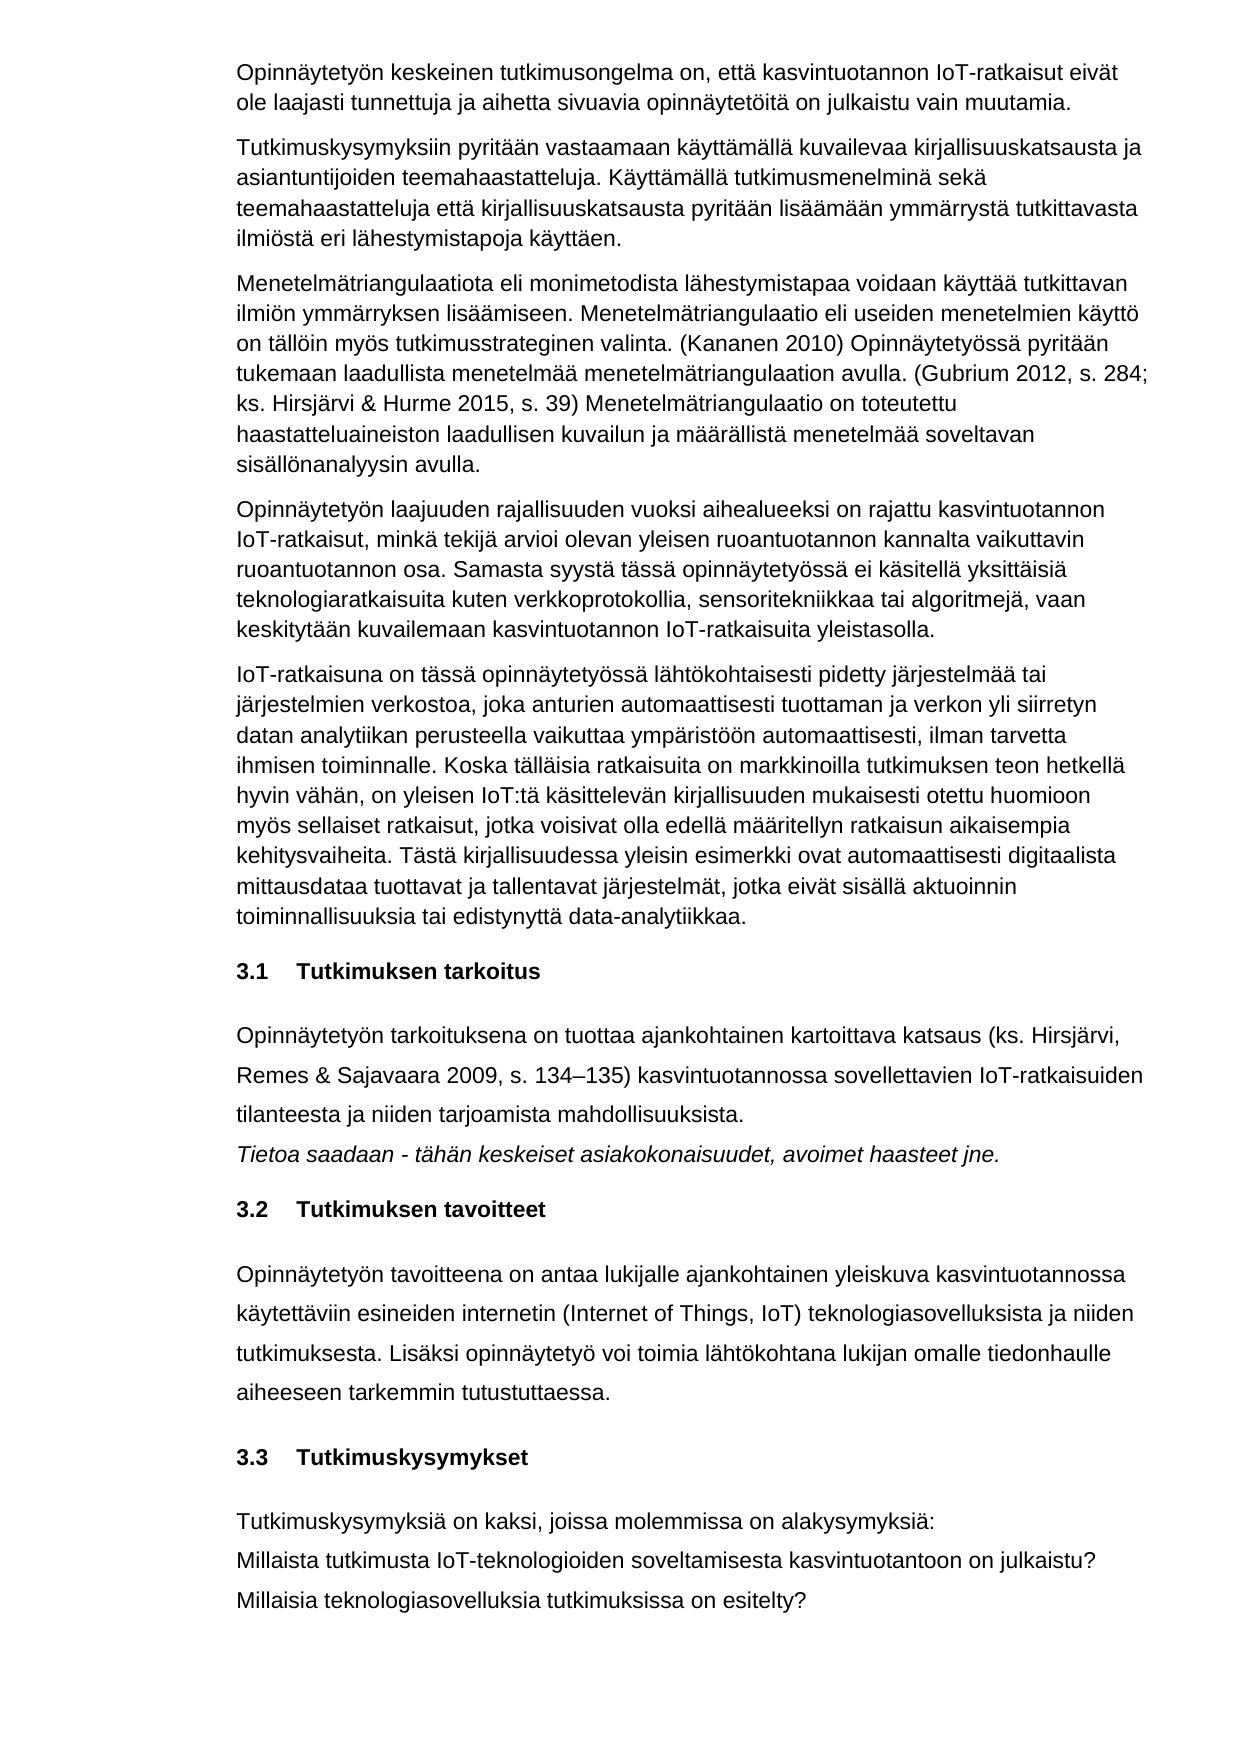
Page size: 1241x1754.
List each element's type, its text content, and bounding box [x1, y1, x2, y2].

text Opinnäytetyön keskeinen tutkimusongelma on, että kasvintuotannon IoT-ratkaisut eivät ole laajasti tunnettuja ja aihetta sivuavia opinnäytetöitä on julkaistu vain muutamia. [236, 59, 1152, 116]
text Opinnäytetyön laajuuden rajallisuuden vuoksi aihealueeksi on rajattu kasvintuotannon IoT-ratkaisut, minkä tekijä arvioi olevan yleisen ruoantuotannon kannalta vaikuttavin ruoantuotannon osa. Samasta syystä tässä opinnäytetyössä ei käsitellä yksittäisiä teknologiaratkaisuita kuten verkkoprotokollia, sensoritekniikkaa tai algoritmejä, vaan keskitytään kuvailemaan kasvintuotannon IoT-ratkaisuita yleistasolla. [236, 496, 1152, 643]
text Tutkimuskysymyksiin pyritään vastaamaan käyttämällä kuvailevaa kirjallisuuskatsausta ja asiantuntijoiden teemahaastatteluja. Käyttämällä tutkimusmenelminä sekä teemahaastatteluja että kirjallisuuskatsausta pyritään lisäämään ymmärrystä tutkittavasta ilmiöstä eri lähestymistapoja käyttäen. [236, 134, 1152, 251]
subtitle Tutkimuksen tavoitteet [236, 1196, 1152, 1222]
subtitle Tutkimuksen tarkoitus [236, 958, 1152, 984]
subtitle Tutkimuskysymykset [236, 1443, 1152, 1470]
text IoT-ratkaisuna on tässä opinnäytetyössä lähtökohtaisesti pidetty järjestelmää tai järjestelmien verkostoa, joka anturien automaattisesti tuottaman ja verkon yli siirretyn datan analytiikan perusteella vaikuttaa ympäristöön automaattisesti, ilman tarvetta ihmisen toiminnalle. Koska tälläisia ratkaisuita on markkinoilla tutkimuksen teon hetkellä hyvin vähän, on yleisen IoT:tä käsittelevän kirjallisuuden mukaisesti otettu huomioon myös sellaiset ratkaisut, jotka voisivat olla edellä määritellyn ratkaisun aikaisempia kehitysvaiheita. Tästä kirjallisuudessa yleisin esimerkki ovat automaattisesti digitaalista mittausdataa tuottavat ja tallentavat järjestelmät, jotka eivät sisällä aktuoinnin toiminnallisuuksia tai edistynyttä data-analytiikkaa. [236, 661, 1152, 929]
text Tietoa saadaan - tähän keskeiset asiakokonaisuudet, avoimet haasteet jne. [236, 1141, 1152, 1167]
text Menetelmätriangulaatiota eli monimetodista lähestymistapaa voidaan käyttää tutkittavan ilmiön ymmärryksen lisäämiseen. Menetelmätriangulaatio eli useiden menetelmien käyttö on tällöin myös tutkimusstrateginen valinta. (Kananen 2010) Opinnäytetyössä pyritään tukemaan laadullista menetelmää menetelmätriangulaation avulla. (Gubrium 2012, s. 284; ks. Hirsjärvi & Hurme 2015, s. 39) Menetelmätriangulaatio on toteutettu haastatteluaineiston laadullisen kuvailun ja määrällistä menetelmää soveltavan sisällönanalyysin avulla. [236, 269, 1152, 477]
